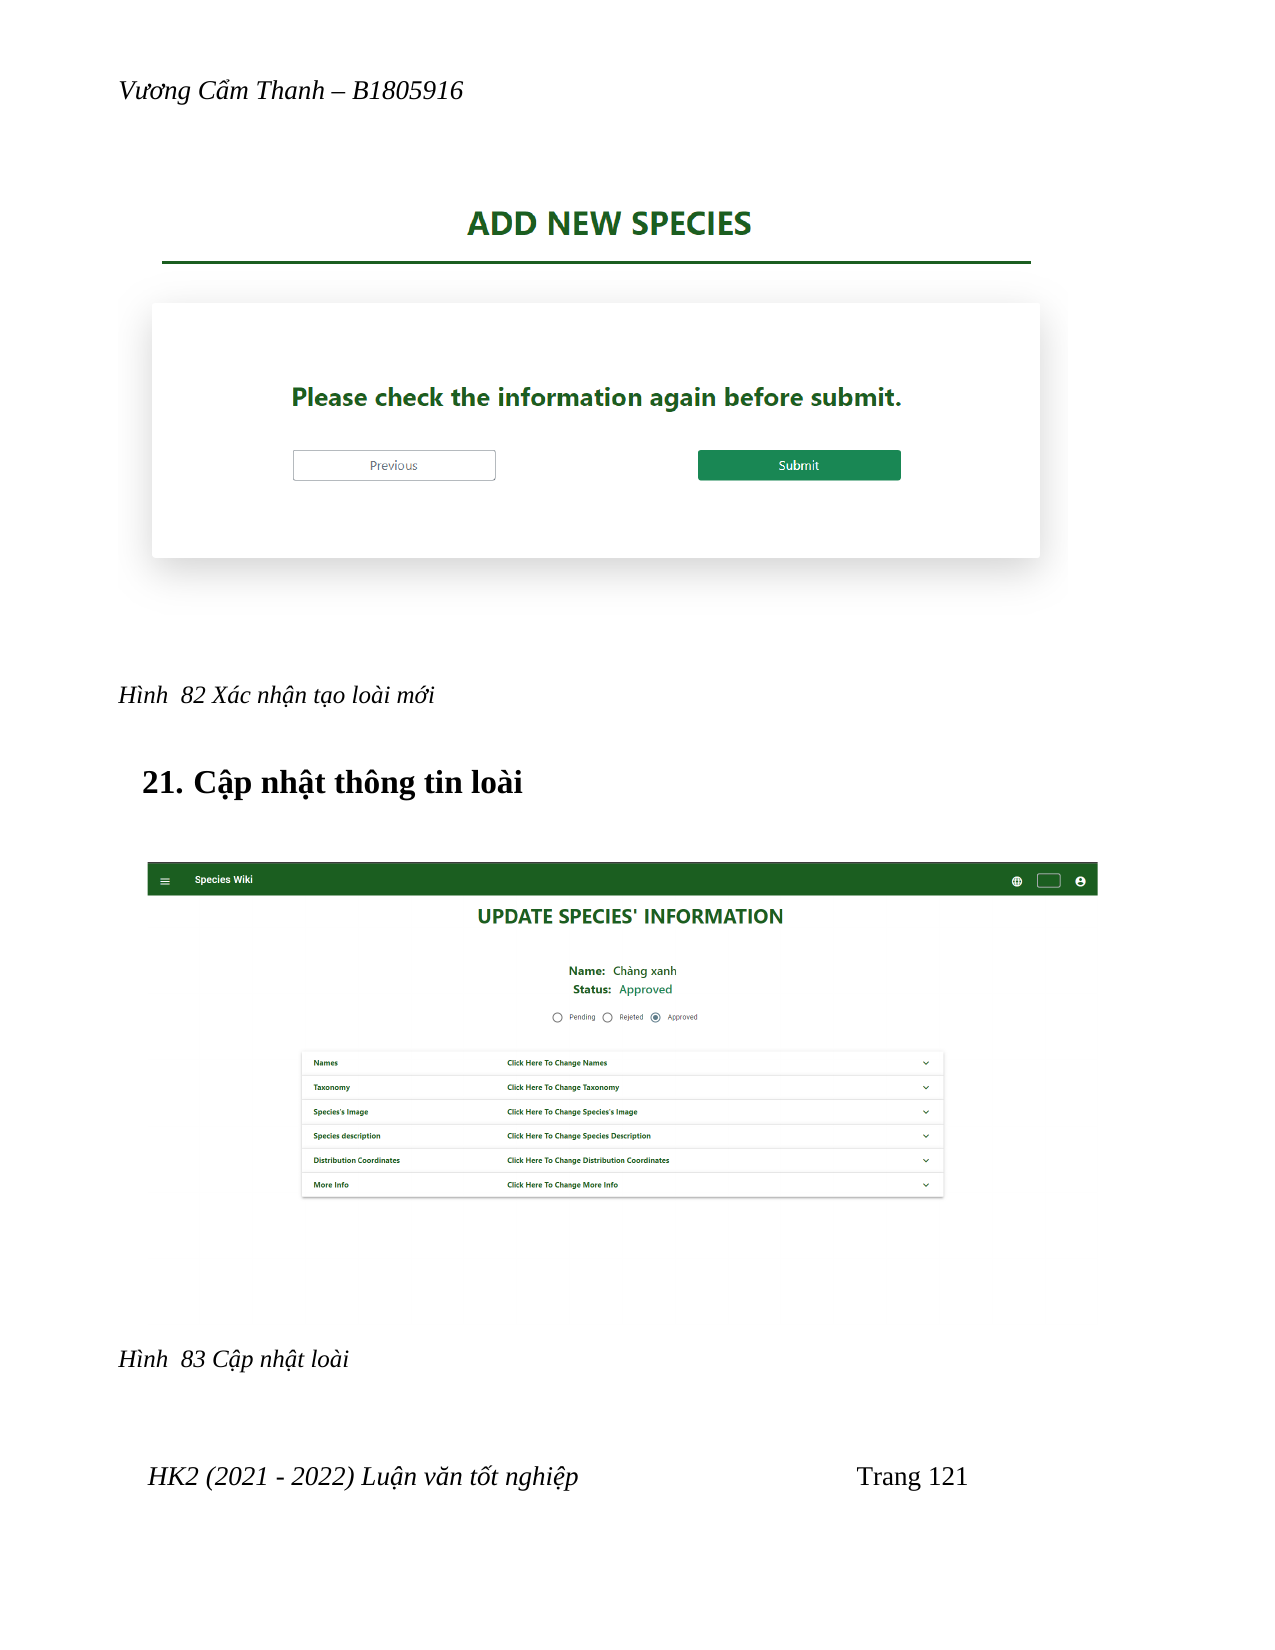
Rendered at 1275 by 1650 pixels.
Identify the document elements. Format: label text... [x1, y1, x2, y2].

text Hình 82 Xác nhận tạo loài mới [118, 683, 1157, 708]
picture [118, 190, 1069, 661]
text Hình 83 Cập nhật loài [118, 1347, 1157, 1372]
subtitle Cập nhật thông tin loài [142, 762, 1157, 800]
picture [147, 862, 1098, 1325]
